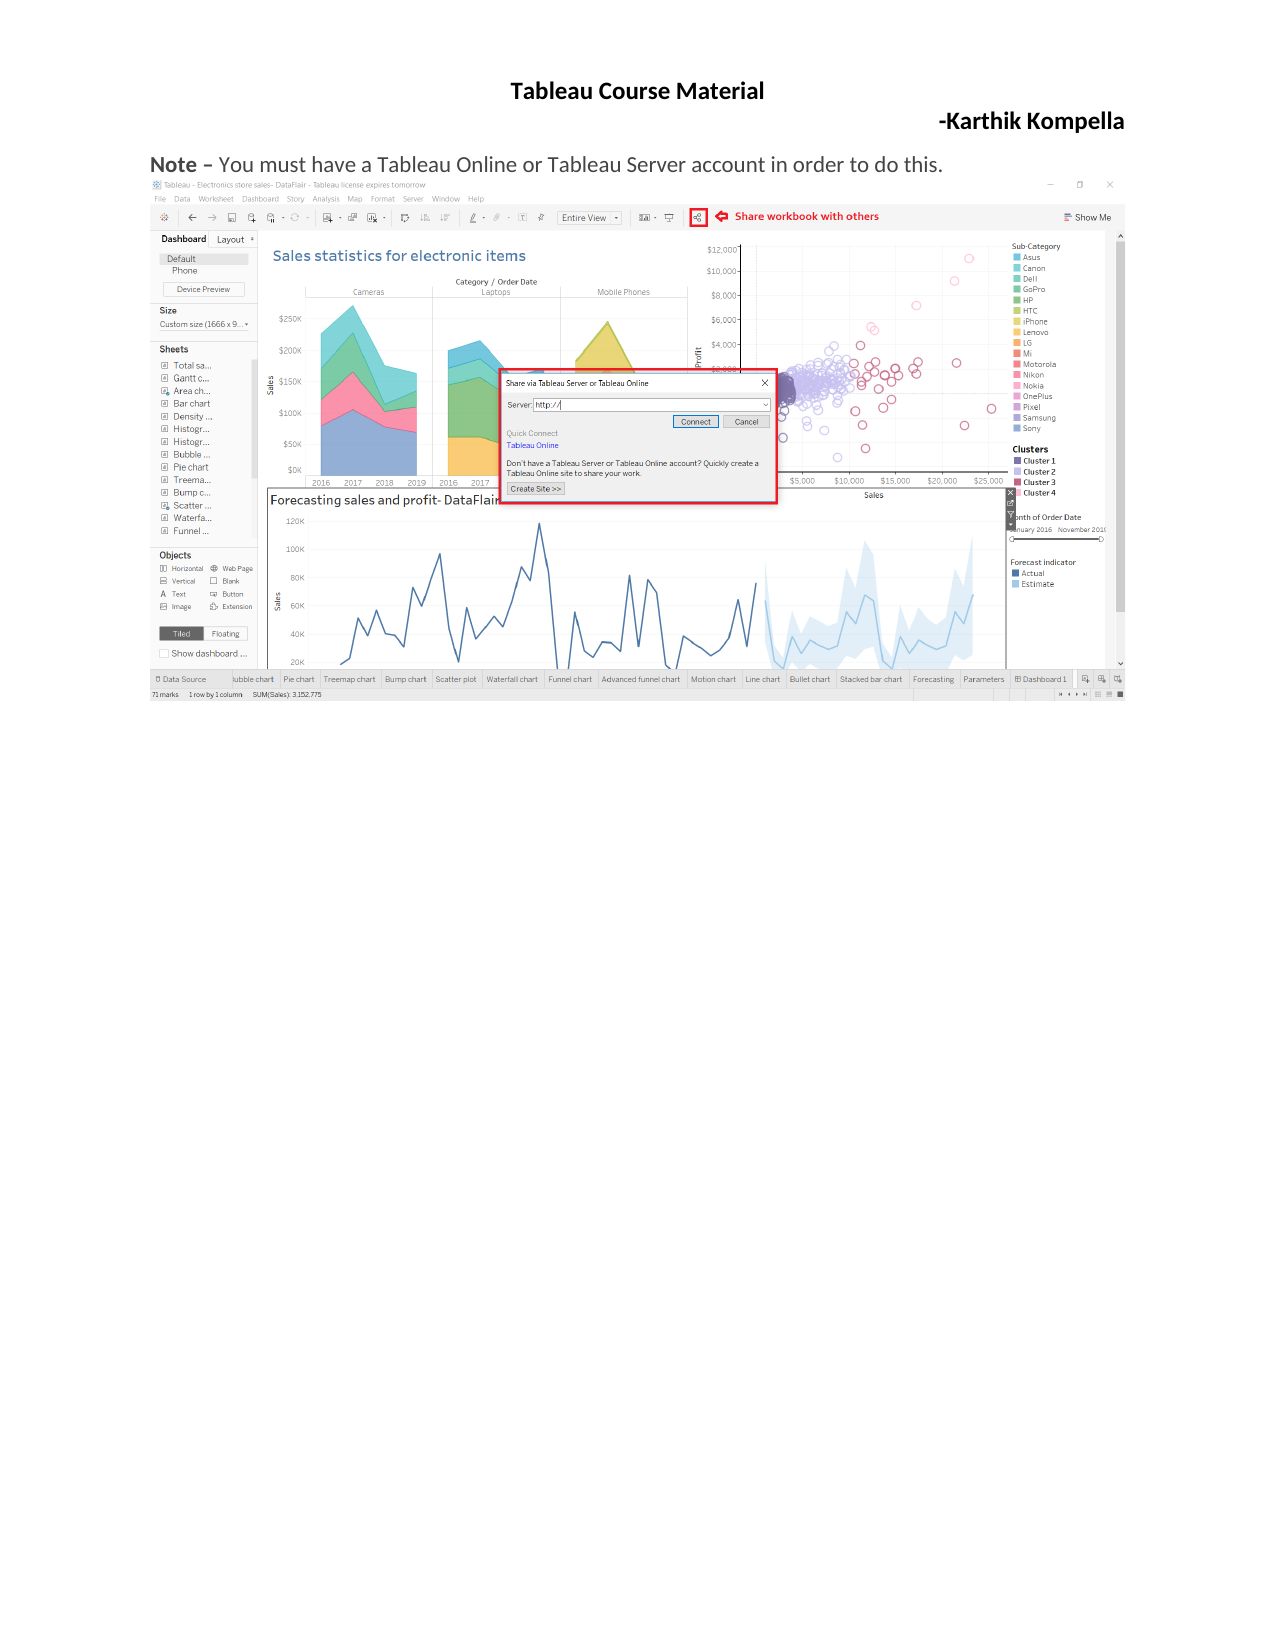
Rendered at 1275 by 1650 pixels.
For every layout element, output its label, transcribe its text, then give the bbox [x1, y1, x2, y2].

text Note – You must have a Tableau Online or Tableau Server account in order to do this. [150, 150, 1125, 178]
picture [150, 178, 1125, 701]
